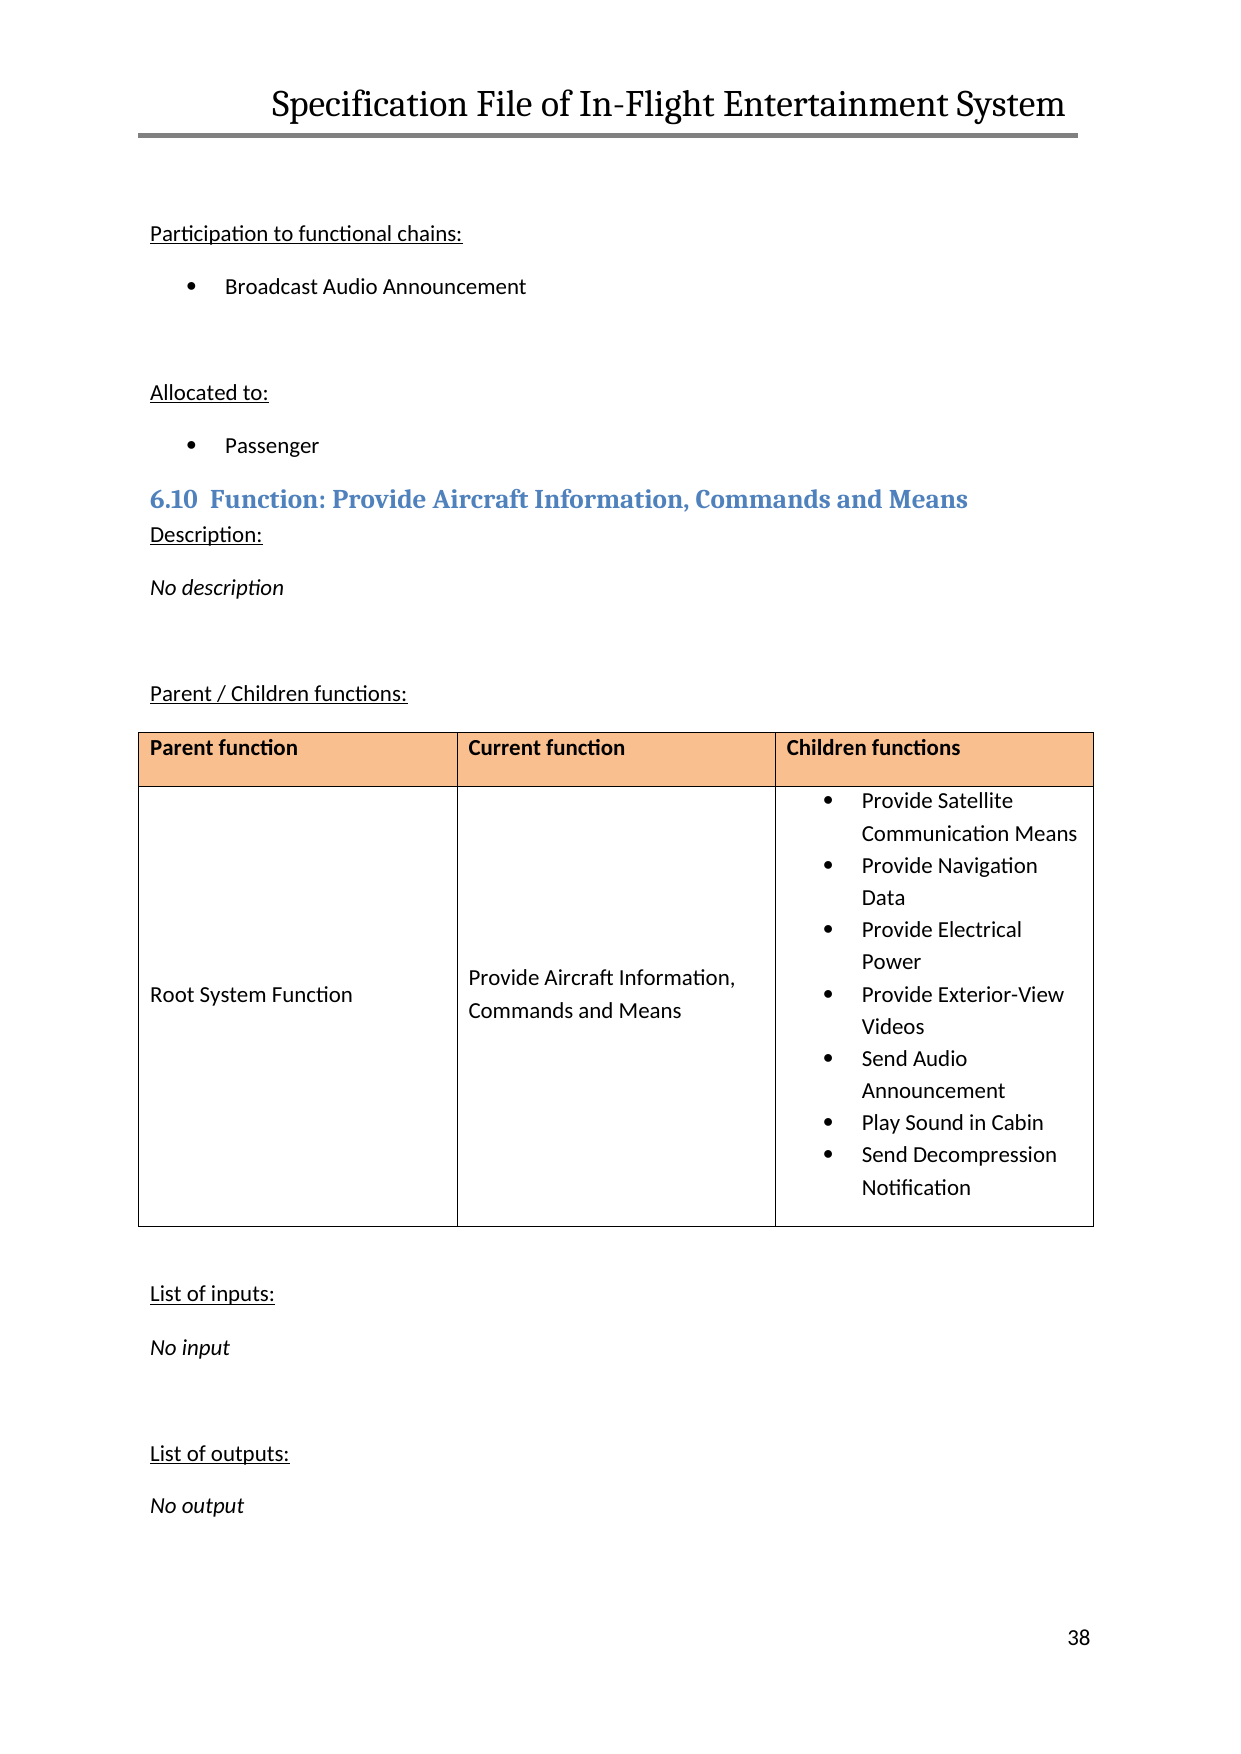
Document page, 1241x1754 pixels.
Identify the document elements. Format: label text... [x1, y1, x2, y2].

table_cell Provide Aircraft Information, Commands and Means [458, 787, 775, 1226]
text No description [150, 573, 1090, 601]
text Allocated to: [150, 378, 1090, 406]
table_cell Provide Satellite Communication Means Provide Navigation Data Provide Electrical Power Provide Exterior-View Videos Send Audio Announcement Play Sound in Cabin Send Decompression Notification [776, 787, 1093, 1226]
text Parent / Children functions: [150, 679, 1090, 707]
table_header Current function [458, 733, 775, 786]
text No output [150, 1492, 1090, 1520]
table_cell Root System Function [139, 787, 457, 1226]
text List of inputs: [150, 1279, 1090, 1308]
text Participation to functional chains: [150, 219, 1090, 247]
table_header Parent function [139, 733, 457, 786]
text No input [150, 1333, 1090, 1361]
text List of outputs: [150, 1439, 1090, 1467]
subtitle Function: Provide Aircraft Information, Commands and Means [150, 484, 1090, 515]
list Broadcast Audio Announcement [187, 272, 1090, 300]
text Description: [150, 520, 1090, 548]
table_header Children functions [776, 733, 1093, 786]
list Passenger [187, 431, 1090, 459]
